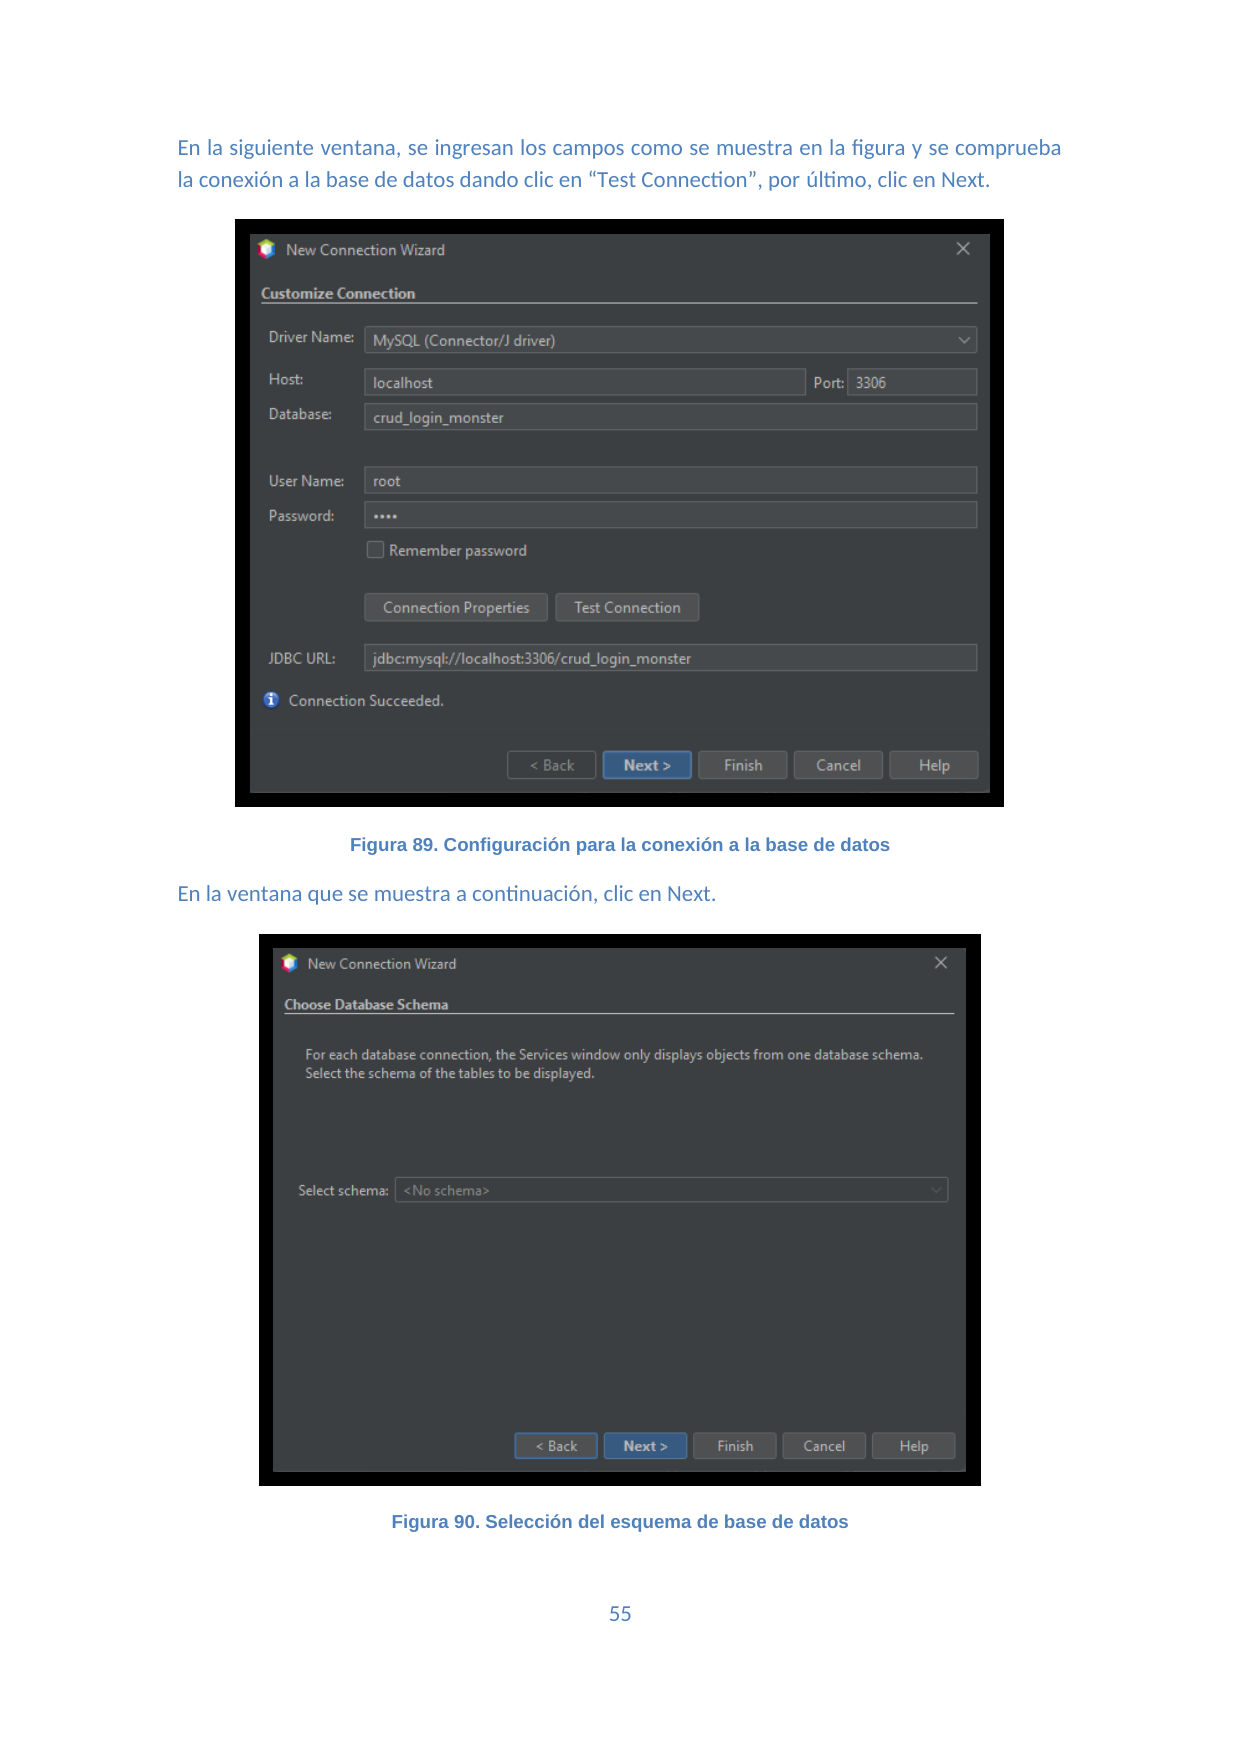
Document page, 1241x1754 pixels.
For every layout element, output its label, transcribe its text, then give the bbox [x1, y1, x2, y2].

picture [273, 948, 966, 1472]
text En la siguiente ventana, se ingresan los campos como se muestra en la figura y se comprueba la conexión a la base de datos dando clic en “Test Connection”, por último, clic en Next. [177, 133, 1063, 193]
picture [250, 234, 990, 793]
text En la ventana que se muestra a continuación, clic en Next. [177, 879, 1063, 908]
